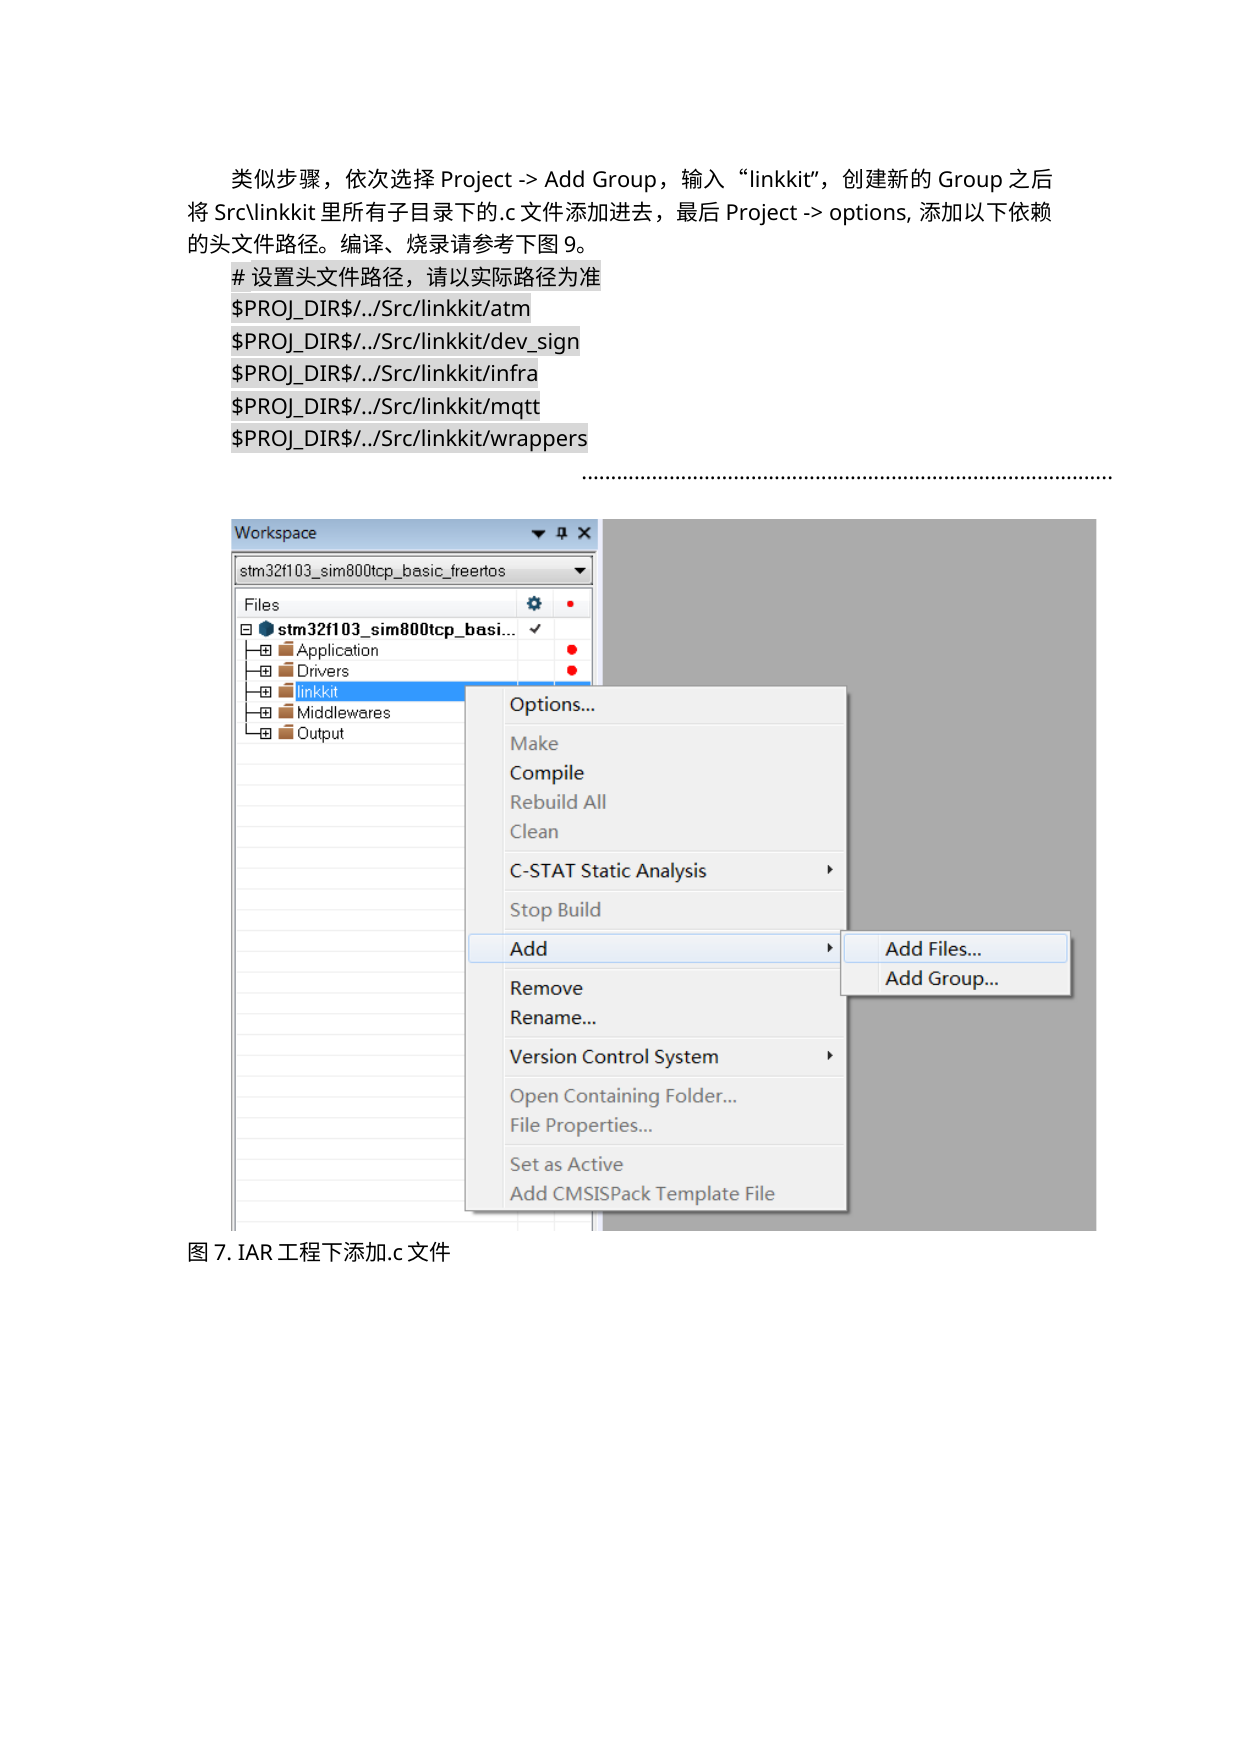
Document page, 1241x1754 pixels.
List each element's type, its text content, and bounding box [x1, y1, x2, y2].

picture [231, 519, 1097, 1231]
text $PROJ_DIR$/../Src/linkkit/mqtt [187, 389, 1053, 422]
text $PROJ_DIR$/../Src/linkkit/atm [187, 292, 1053, 324]
text $PROJ_DIR$/../Src/linkkit/wrappers [187, 422, 1053, 454]
text # 设置头文件路径，请以实际路径为准 [187, 259, 1053, 292]
text $PROJ_DIR$/../Src/linkkit/dev_sign [187, 324, 1053, 357]
text 类似步骤，依次选择Project -> Add Group，输入“linkkit”，创建新的Group之后将Src\linkkit里所有子目录下的.c文件添加进去，最后Project -> options, 添加以下依赖的头文件路径。编译、烧录请参考下图9。 [187, 162, 1053, 259]
text $PROJ_DIR$/../Src/linkkit/infra [187, 357, 1053, 389]
